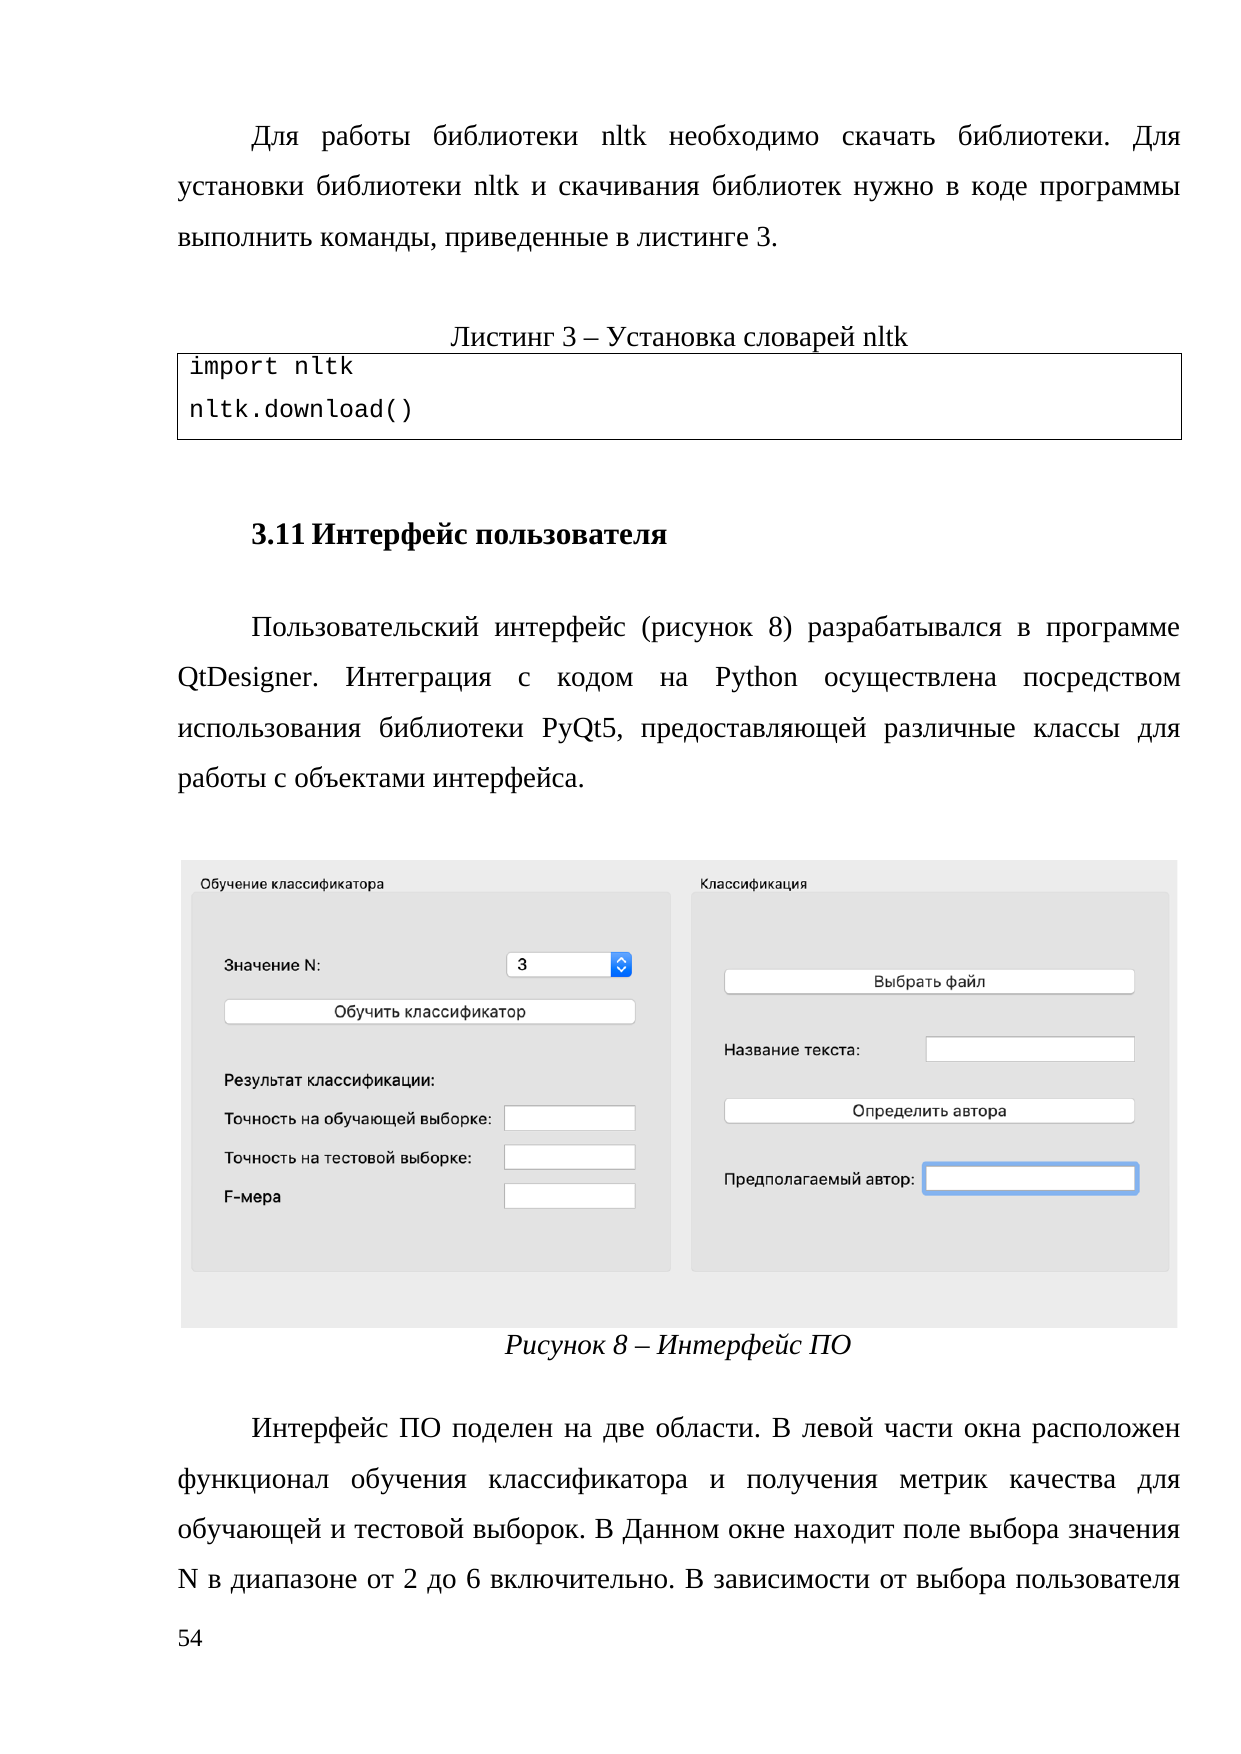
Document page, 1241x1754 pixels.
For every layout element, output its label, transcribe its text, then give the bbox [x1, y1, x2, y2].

picture [181, 860, 1178, 1328]
text Листинг 3 – Установка словарей nltk [177, 319, 1181, 353]
table_header import nltk nltk.download() [178, 354, 1181, 439]
subtitle Интерфейс пользователя [251, 515, 1181, 551]
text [177, 1411, 1181, 1595]
text Рисунок 8 – Интерфейс ПО [177, 1327, 1181, 1361]
text Для работы библиотеки nltk необходимо скачать библиотеки. Для установки библиотеки nltk и скачивания библиотек нужно в коде программы выполнить команды, приведенные в листинге 3. [177, 118, 1181, 252]
text Пользовательский интерфейс (рисунок 8) разрабатывался в программе QtDesigner. Интеграция с кодом на Python осуществлена посредством использования библиотеки PyQt5, предоставляющей различные классы для работы с объектами интерфейса. [177, 609, 1181, 793]
